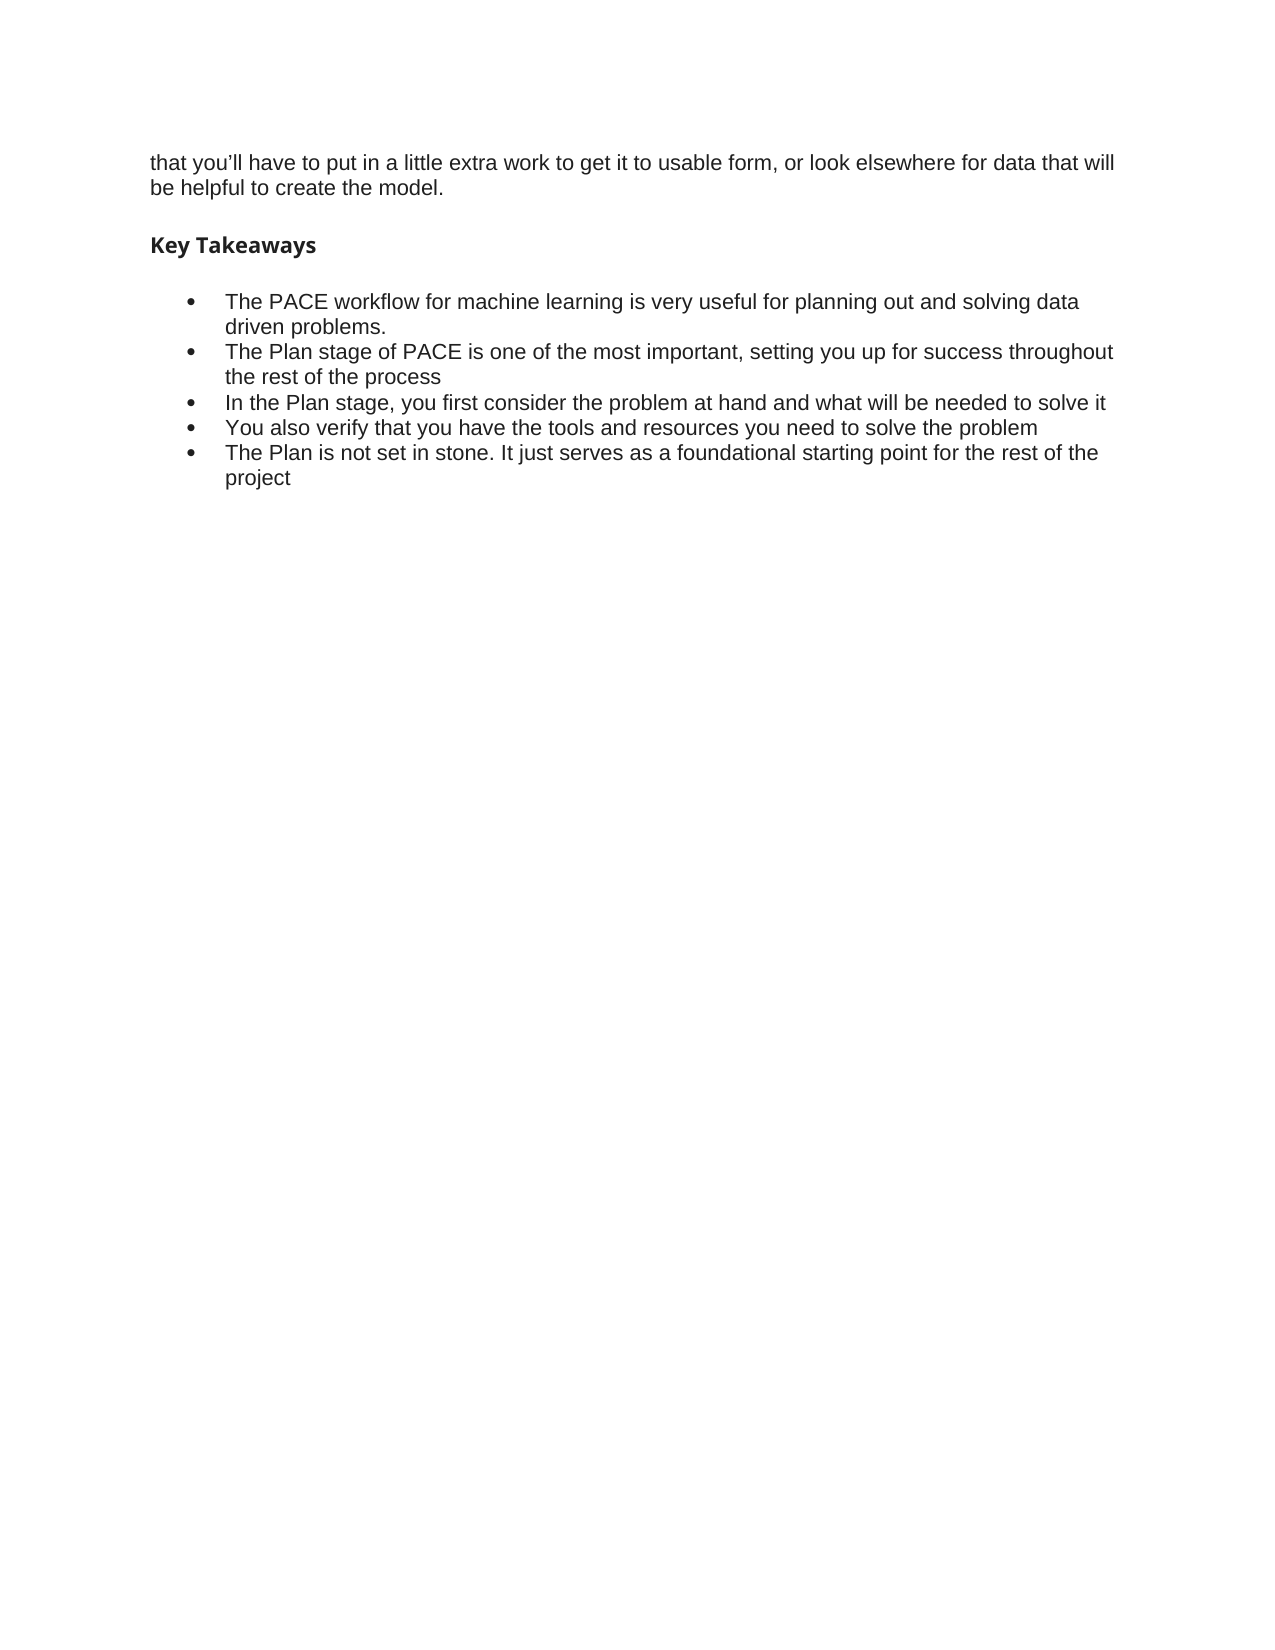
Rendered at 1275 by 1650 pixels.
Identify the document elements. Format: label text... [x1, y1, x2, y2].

list The Plan stage of PACE is one of the most important, setting you up for success throughout the rest of the process [187, 339, 1125, 389]
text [150, 150, 1125, 200]
list In the Plan stage, you first consider the problem at hand and what will be needed to solve it [187, 389, 1125, 414]
list The PACE workflow for machine learning is very useful for planning out and solving data driven problems. [187, 288, 1125, 339]
list You also verify that you have the tools and resources you need to solve the problem [187, 414, 1125, 440]
list The Plan is not set in stone. It just serves as a foundational starting point for the rest of the project [187, 440, 1125, 490]
text Key Takeaways [150, 229, 1125, 259]
